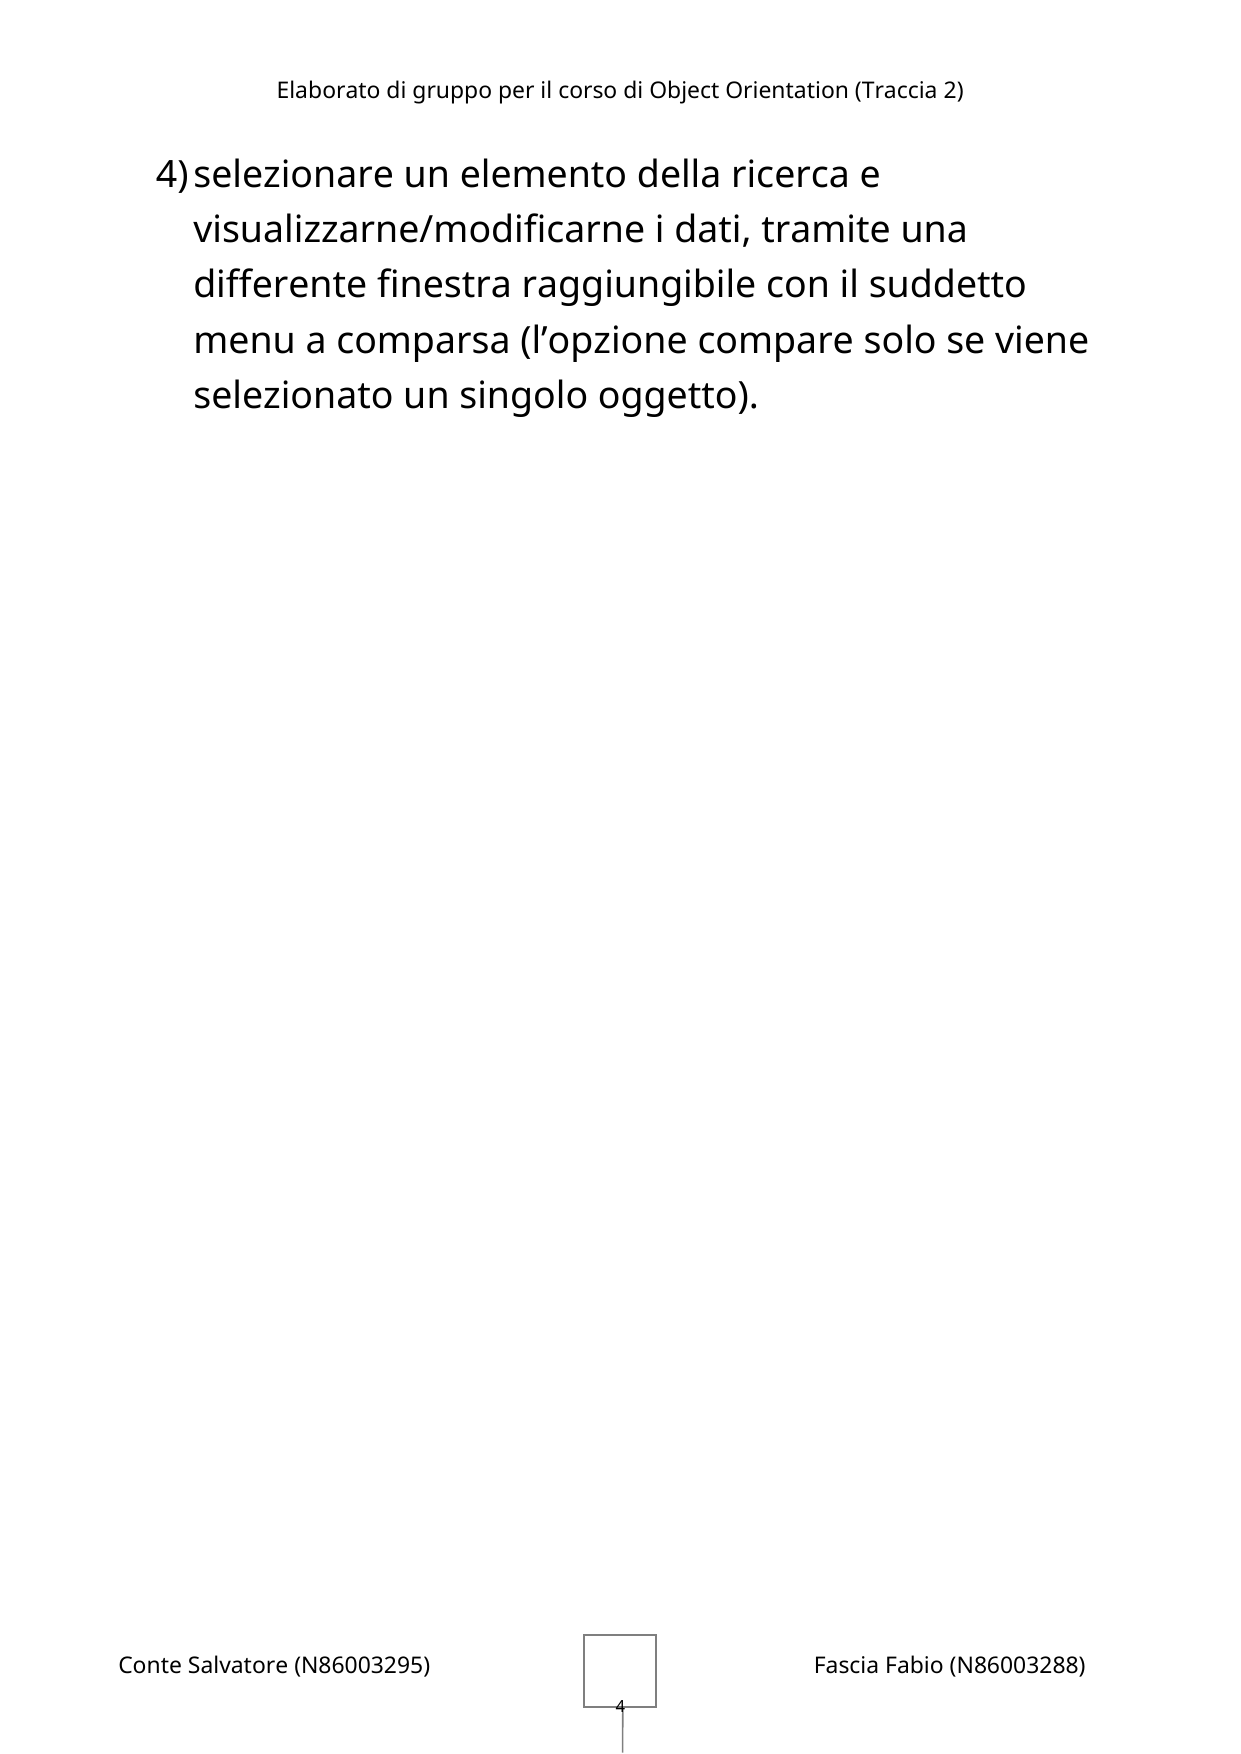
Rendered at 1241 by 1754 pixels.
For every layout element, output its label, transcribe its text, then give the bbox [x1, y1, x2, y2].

list selezionare un elemento della ricerca e visualizzarne/modificarne i dati, tramite una differente finestra raggiungibile con il suddetto menu a comparsa (l’opzione compare solo se viene selezionato un singolo oggetto). [156, 148, 1122, 419]
